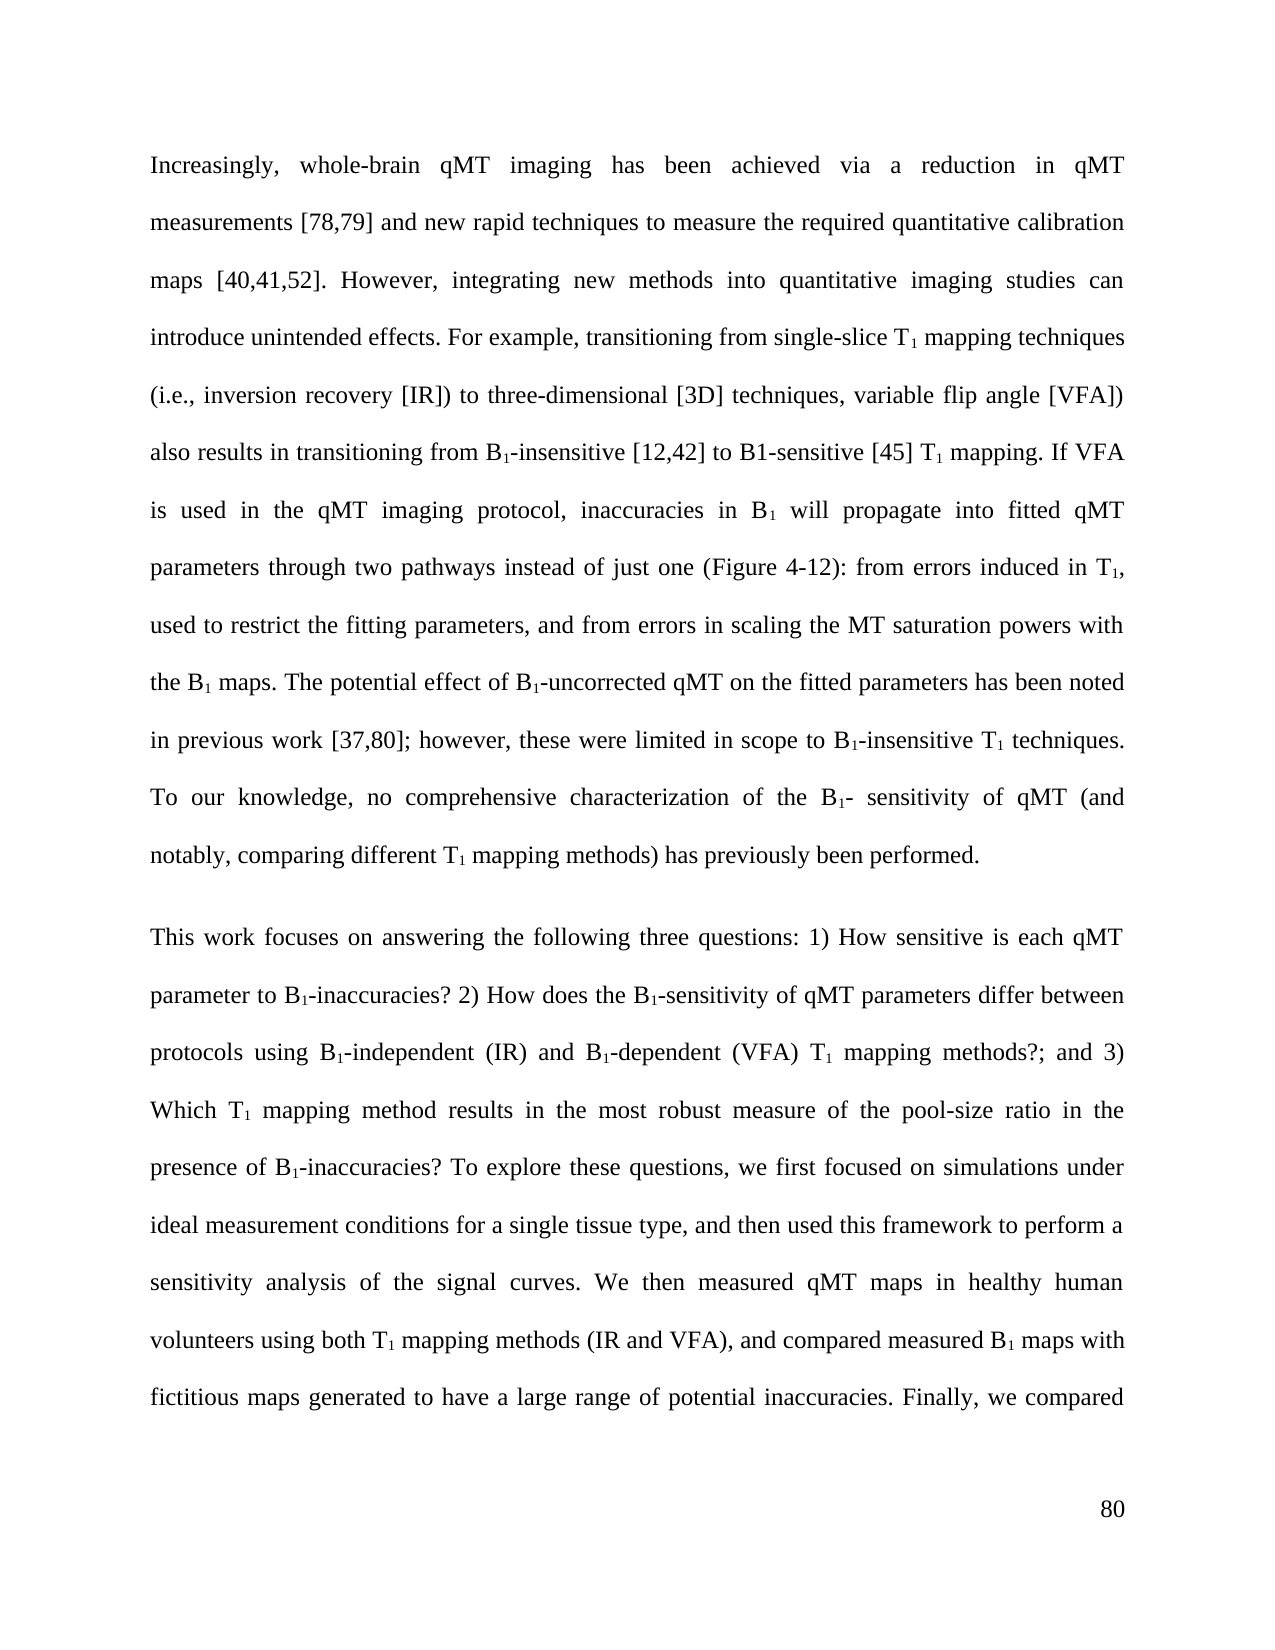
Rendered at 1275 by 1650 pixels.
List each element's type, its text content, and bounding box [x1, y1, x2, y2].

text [150, 922, 1125, 1411]
